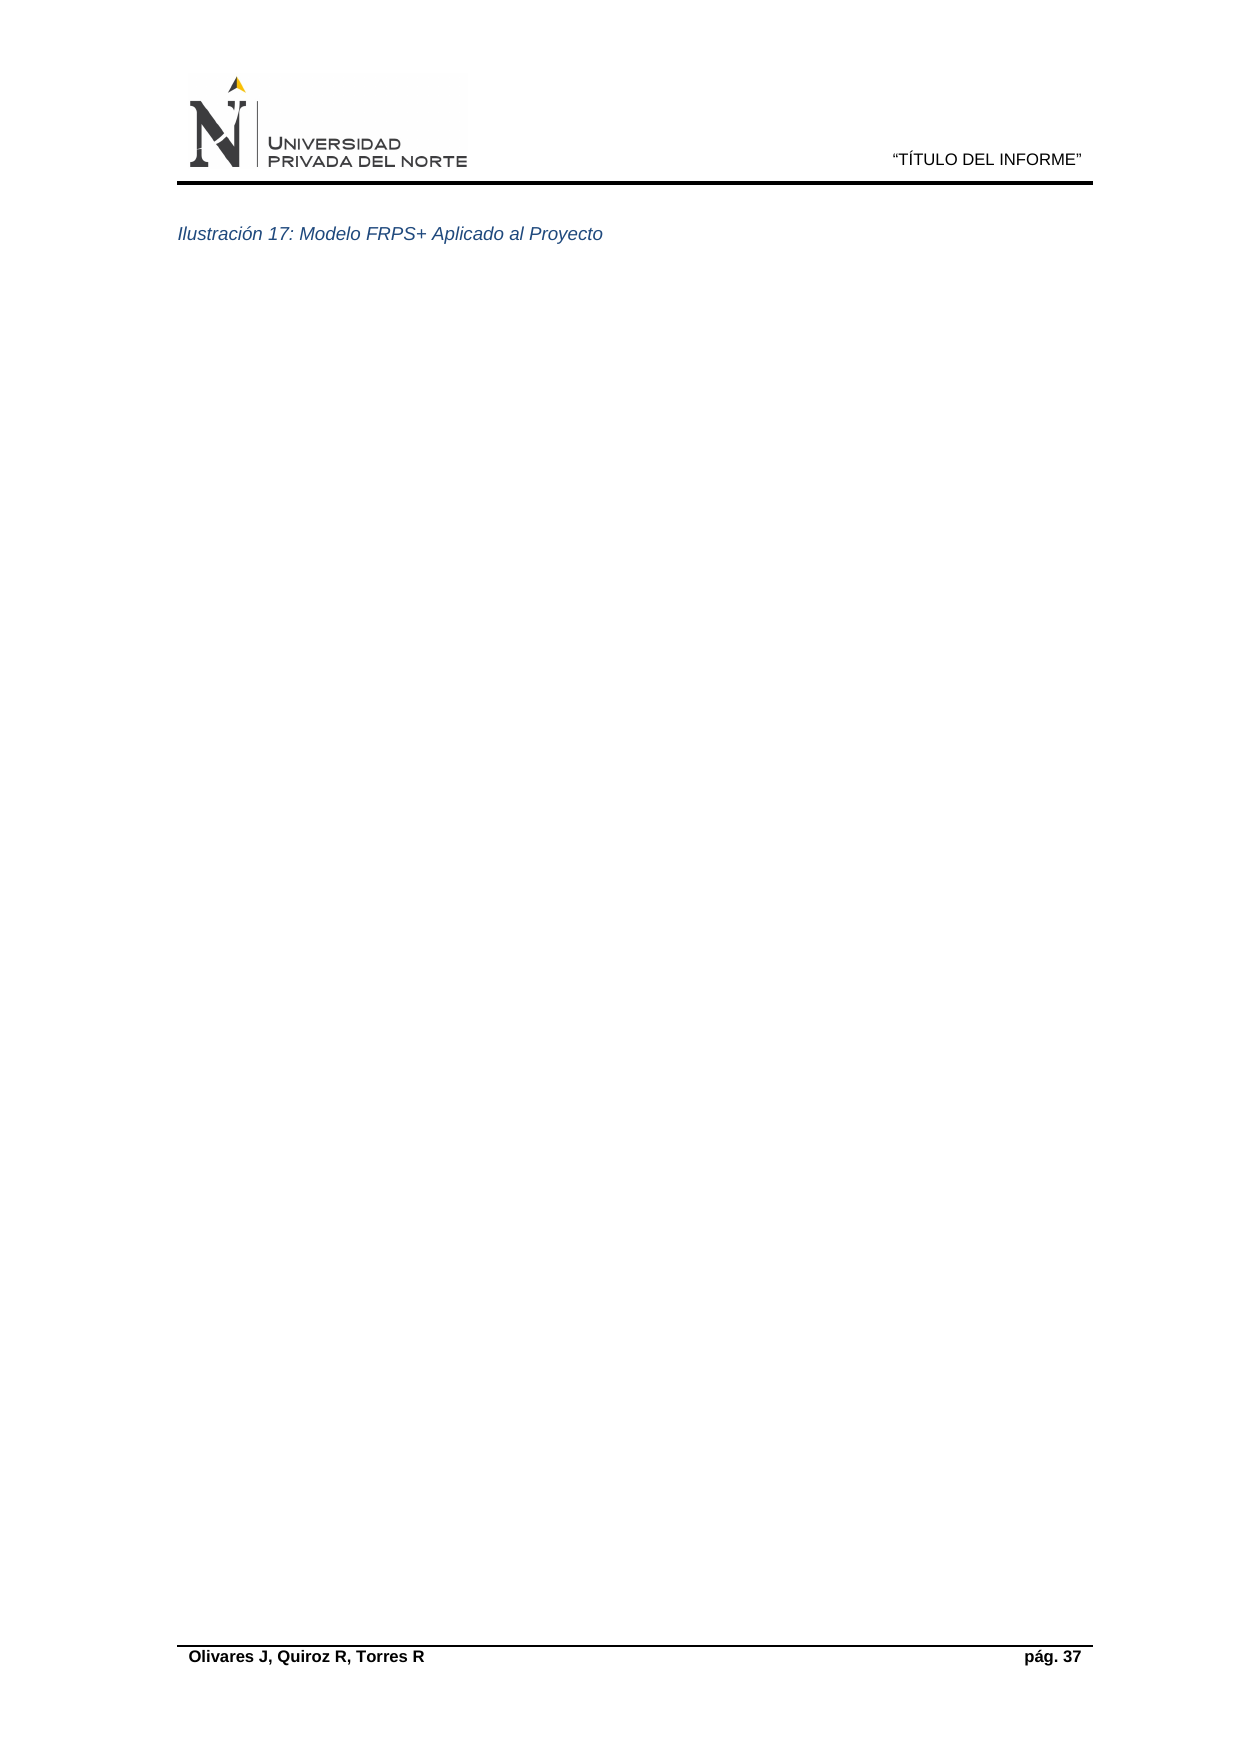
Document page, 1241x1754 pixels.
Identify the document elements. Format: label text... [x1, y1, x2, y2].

picture [188, 73, 469, 169]
text Ilustración 17: Modelo FRPS+ Aplicado al Proyecto [177, 223, 1092, 244]
